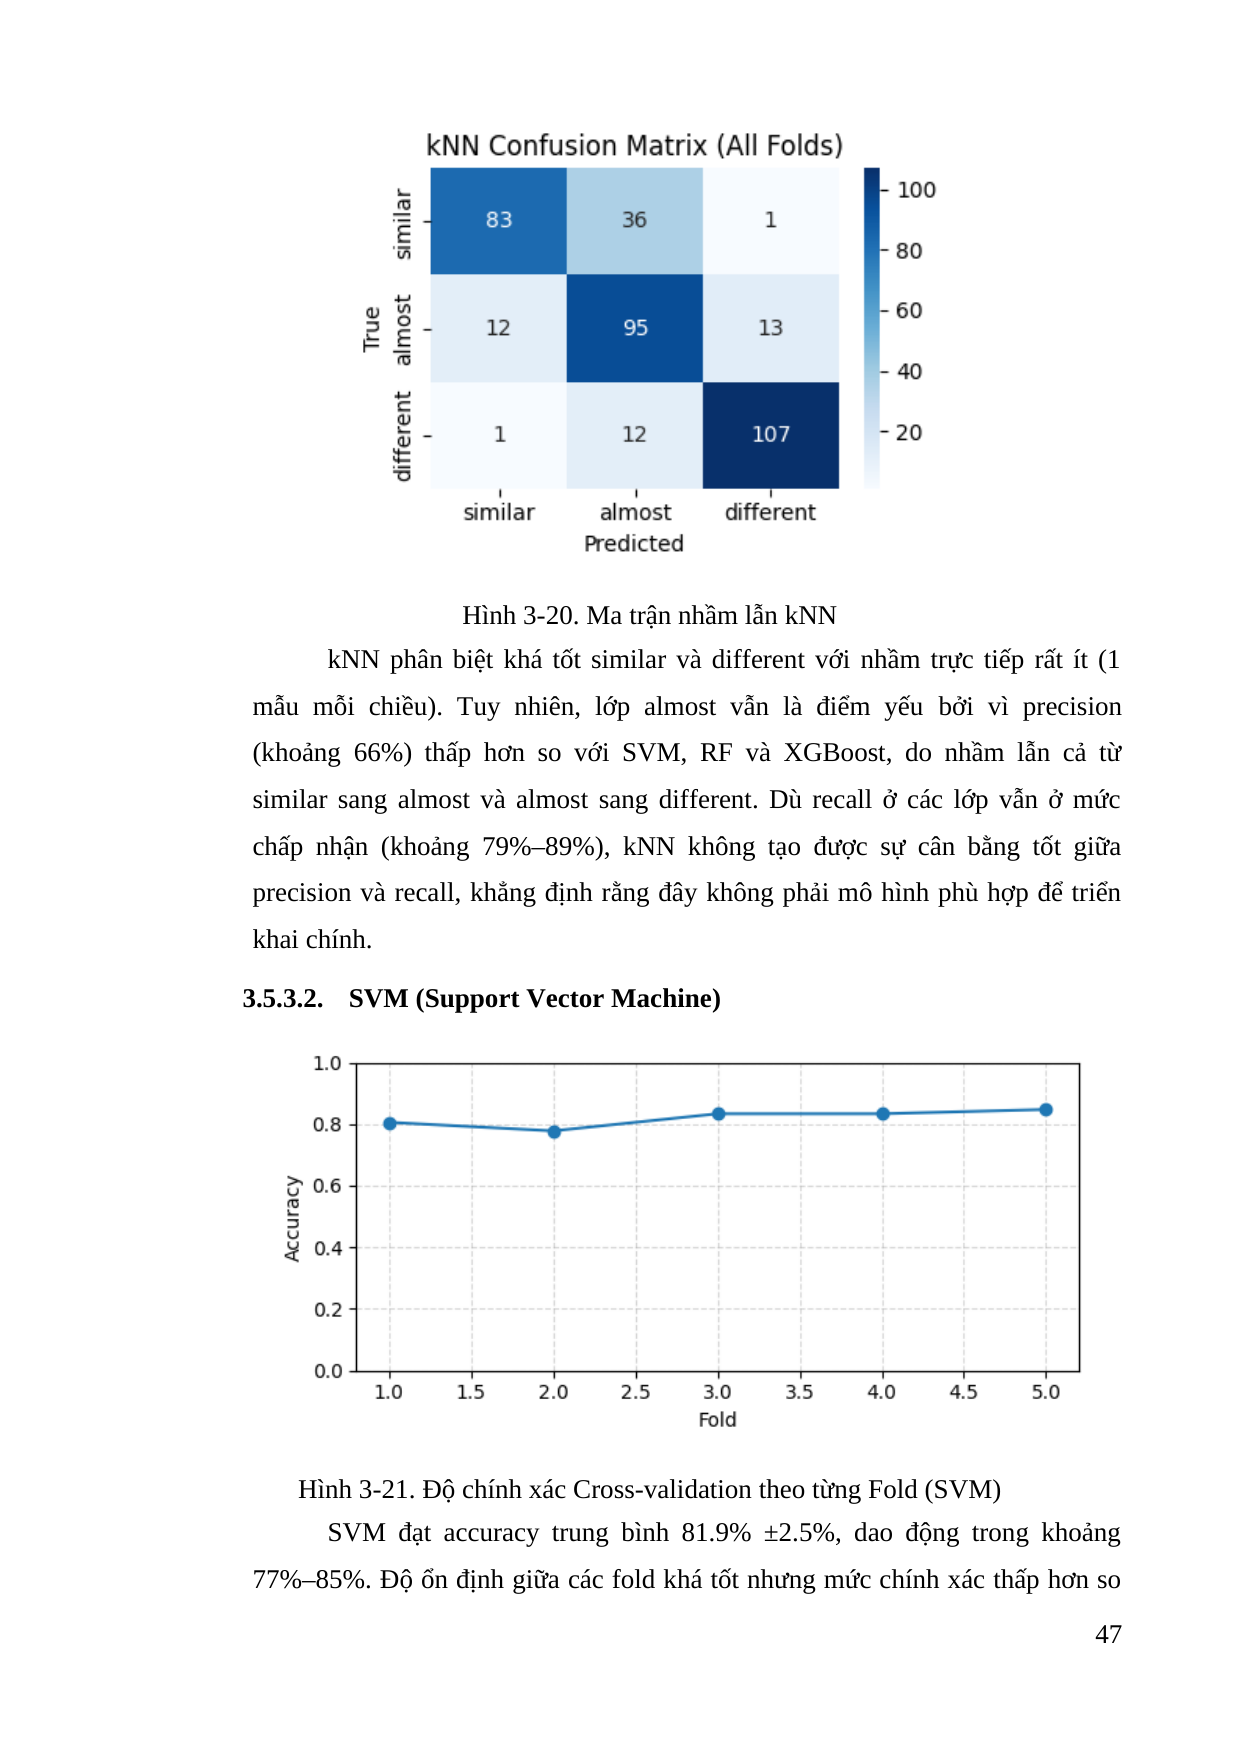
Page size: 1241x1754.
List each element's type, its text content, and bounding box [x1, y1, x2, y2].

picture [348, 118, 952, 572]
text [252, 1517, 1122, 1594]
text kNN phân biệt khá tốt similar và different với nhầm trực tiếp rất ít (1 mẫu mỗi chiều). Tuy nhiên, lớp almost vẫn là điểm yếu bởi vì precision (khoảng 66%) thấp hơn so với SVM, RF và XGBoost, do nhầm lẫn cả từ similar sang almost và almost sang different. Dù recall ở các lớp vẫn ở mức chấp nhận (khoảng 79%–89%), kNN không tạo được sự cân bằng tốt giữa precision và recall, khẳng định rằng đây không phải mô hình phù hợp để triển khai chính. [252, 643, 1122, 954]
subtitle SVM (Support Vector Machine) [242, 982, 1122, 1013]
picture [271, 1041, 1093, 1445]
